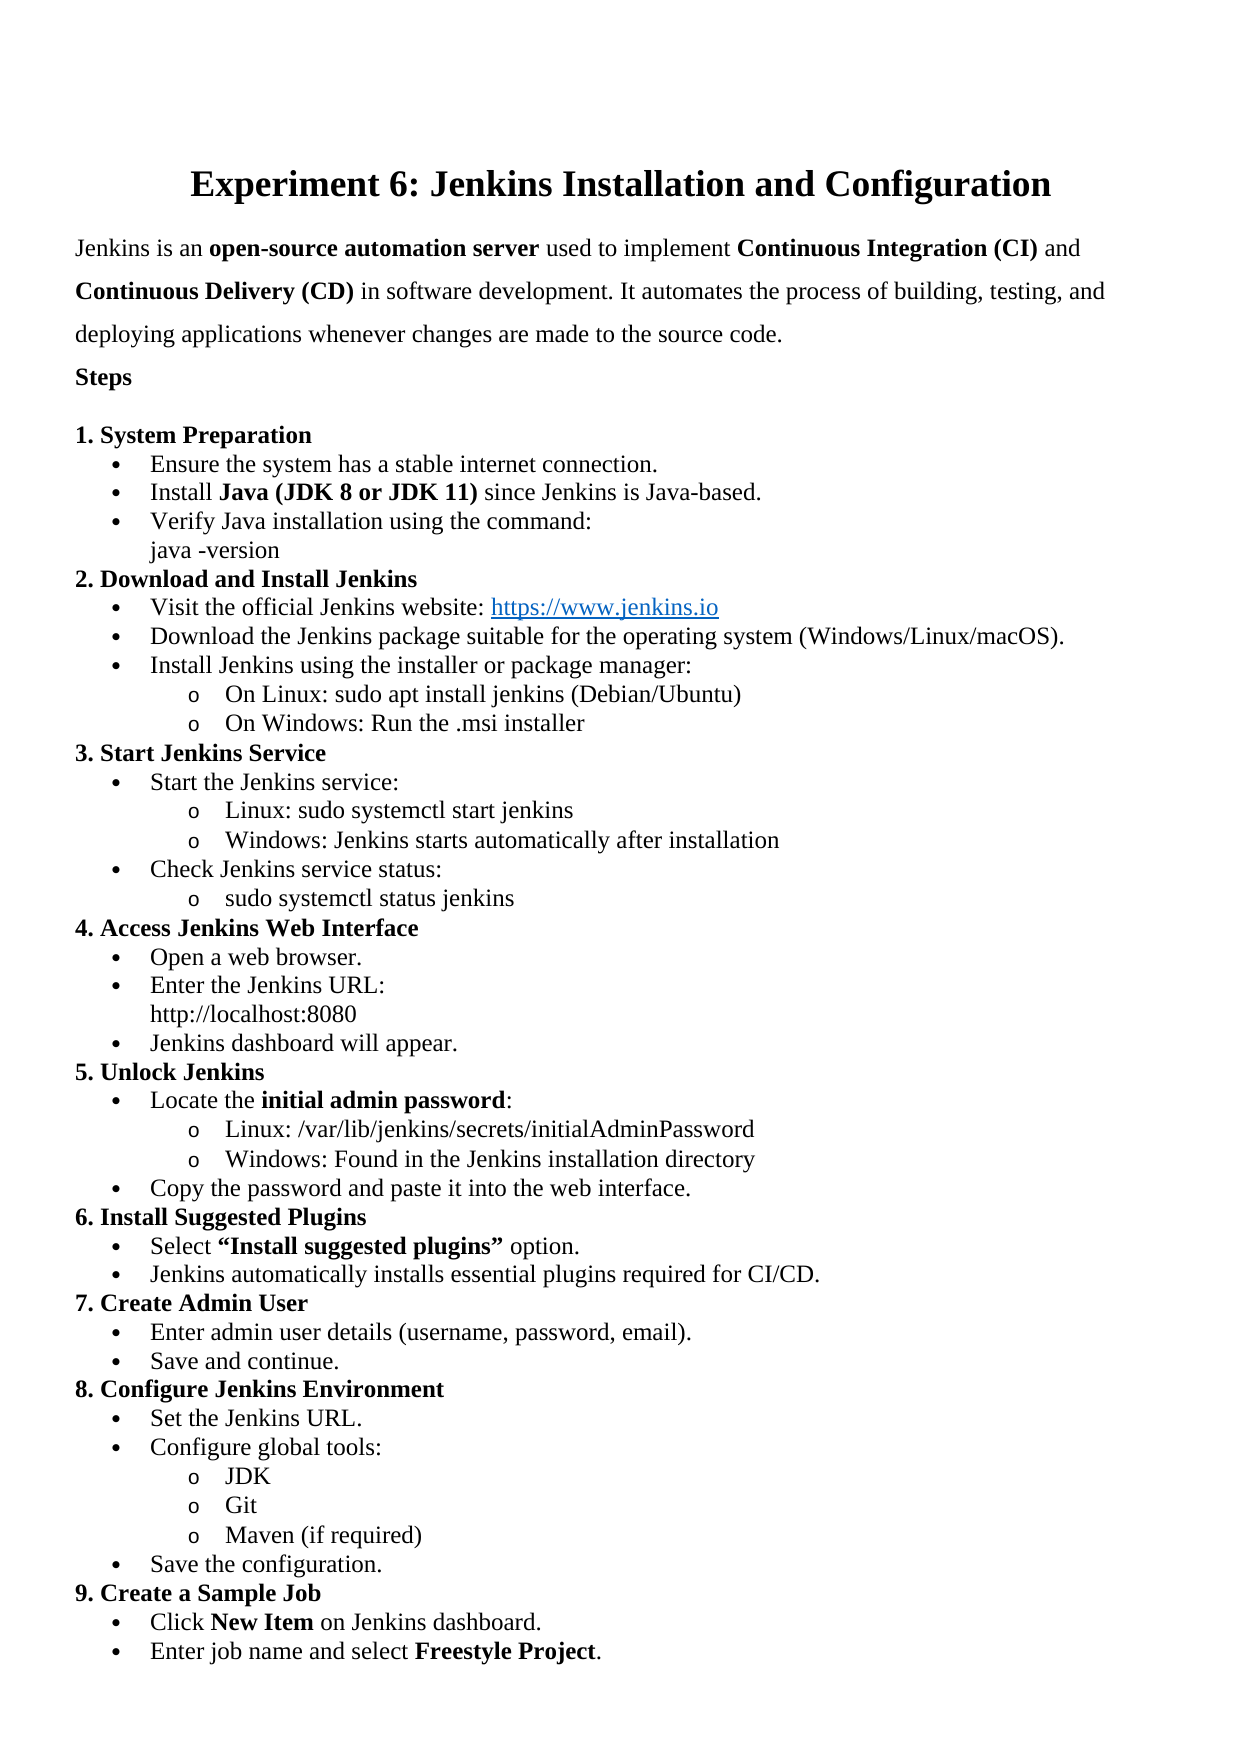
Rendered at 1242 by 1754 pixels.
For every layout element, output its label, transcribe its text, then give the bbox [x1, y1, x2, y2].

text 9. Create a Sample Job [75, 1578, 1167, 1607]
list Enter the Jenkins URL: http://localhost:8080 [112, 970, 1167, 1028]
list Git [187, 1490, 1167, 1520]
list On Linux: sudo apt install jenkins (Debian/Ubuntu) [187, 679, 1167, 708]
list Save and continue. [112, 1346, 1167, 1374]
text 1. System Preparation [75, 420, 1167, 449]
list Windows: Jenkins starts automatically after installation [187, 825, 1167, 854]
list Install Java (JDK 8 or JDK 11) since Jenkins is Java-based. [112, 477, 1167, 506]
list Save the configuration. [112, 1549, 1167, 1578]
list Start the Jenkins service: [112, 767, 1167, 795]
text 3. Start Jenkins Service [75, 738, 1167, 767]
list Locate the initial admin password: [112, 1085, 1167, 1114]
text 6. Install Suggested Plugins [75, 1202, 1167, 1231]
list Maven (if required) [187, 1520, 1167, 1549]
text Experiment 6: Jenkins Installation and Configuration [75, 161, 1167, 204]
list Windows: Found in the Jenkins installation directory [187, 1144, 1167, 1173]
text 7. Create Admin User [75, 1288, 1167, 1317]
list sudo systemctl status jenkins [187, 883, 1167, 913]
list Enter admin user details (username, password, email). [112, 1317, 1167, 1346]
text 2. Download and Install Jenkins [75, 564, 1167, 592]
list Select “Install suggested plugins” option. [112, 1231, 1167, 1259]
list Configure global tools: [112, 1432, 1167, 1461]
text Steps [75, 362, 1167, 391]
list Click New Item on Jenkins dashboard. [112, 1607, 1167, 1636]
text 8. Configure Jenkins Environment [75, 1374, 1167, 1403]
list Linux: sudo systemctl start jenkins [187, 795, 1167, 825]
list On Windows: Run the .msi installer [187, 708, 1167, 738]
list Jenkins automatically installs essential plugins required for CI/CD. [112, 1259, 1167, 1288]
list Open a web browser. [112, 942, 1167, 970]
list Visit the official Jenkins website: https://www.jenkins.io [112, 592, 1167, 621]
list Download the Jenkins package suitable for the operating system (Windows/Linux/macOS). [112, 621, 1167, 650]
list Check Jenkins service status: [112, 854, 1167, 883]
list Set the Jenkins URL. [112, 1403, 1167, 1432]
text Jenkins is an open-source automation server used to implement Continuous Integration (CI) and Continuous Delivery (CD) in software development. It automates the process of building, testing, and deploying applications whenever changes are made to the source code. [75, 233, 1167, 348]
list JDK [187, 1461, 1167, 1490]
list Install Jenkins using the installer or package manager: [112, 650, 1167, 679]
list Enter job name and select Freestyle Project. [112, 1636, 1167, 1664]
list Ensure the system has a stable internet connection. [112, 449, 1167, 477]
list Copy the password and paste it into the web interface. [112, 1173, 1167, 1202]
list Linux: /var/lib/jenkins/secrets/initialAdminPassword [187, 1114, 1167, 1144]
list Jenkins dashboard will appear. [112, 1028, 1167, 1057]
list Verify Java installation using the command: java -version [112, 506, 1167, 564]
text 5. Unlock Jenkins [75, 1057, 1167, 1085]
text 4. Access Jenkins Web Interface [75, 913, 1167, 942]
